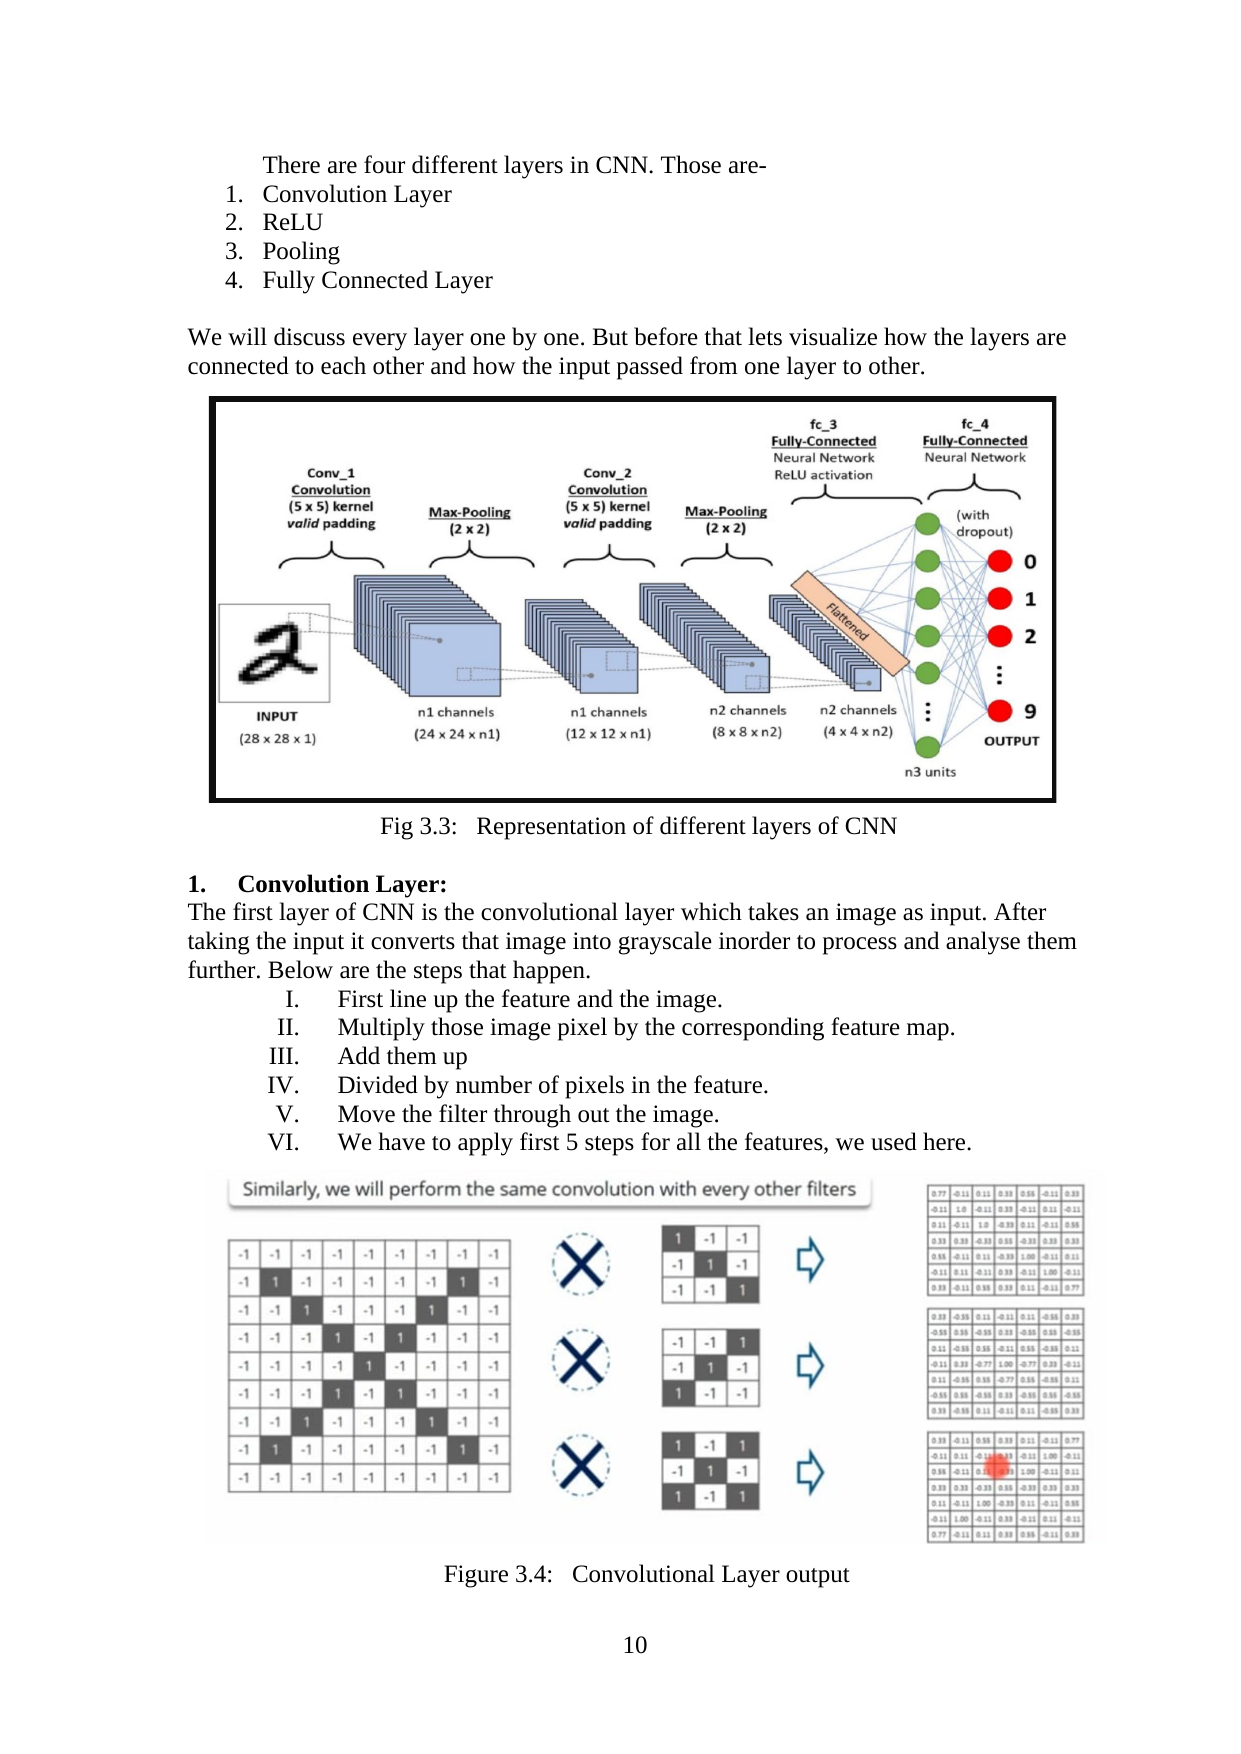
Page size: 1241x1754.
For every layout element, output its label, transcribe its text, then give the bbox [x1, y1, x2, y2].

list Fully Connected Layer [225, 265, 1090, 294]
list Move the filter through out the image. [300, 1099, 1090, 1127]
text 1. Convolution Layer: [187, 869, 1090, 897]
picture [203, 1170, 1106, 1544]
picture [208, 396, 1057, 803]
list Convolution Layer [225, 179, 1090, 207]
list Pooling [225, 236, 1090, 265]
text The first layer of CNN is the convolutional layer which takes an image as input. After taking the input it converts that image into grayscale inorder to process and analyse them further. Below are the steps that happen. [187, 897, 1090, 984]
list Multiply those image pixel by the corresponding feature map. [300, 1012, 1090, 1041]
text Figure 3.4: Convolutional Layer output [187, 1559, 1090, 1587]
list We have to apply first 5 steps for all the features, we used here. [300, 1127, 1090, 1156]
list First line up the feature and the image. [300, 984, 1090, 1012]
text We will discuss every layer one by one. But before that lets visualize how the layers are connected to each other and how the input passed from one layer to other. [187, 322, 1090, 380]
list ReLU [225, 207, 1090, 236]
list Add them up [300, 1041, 1090, 1070]
text Fig 3.3: Representation of different layers of CNN [187, 811, 1090, 840]
list Divided by number of pixels in the feature. [300, 1070, 1090, 1099]
text There are four different layers in CNN. Those are- [187, 150, 1090, 179]
